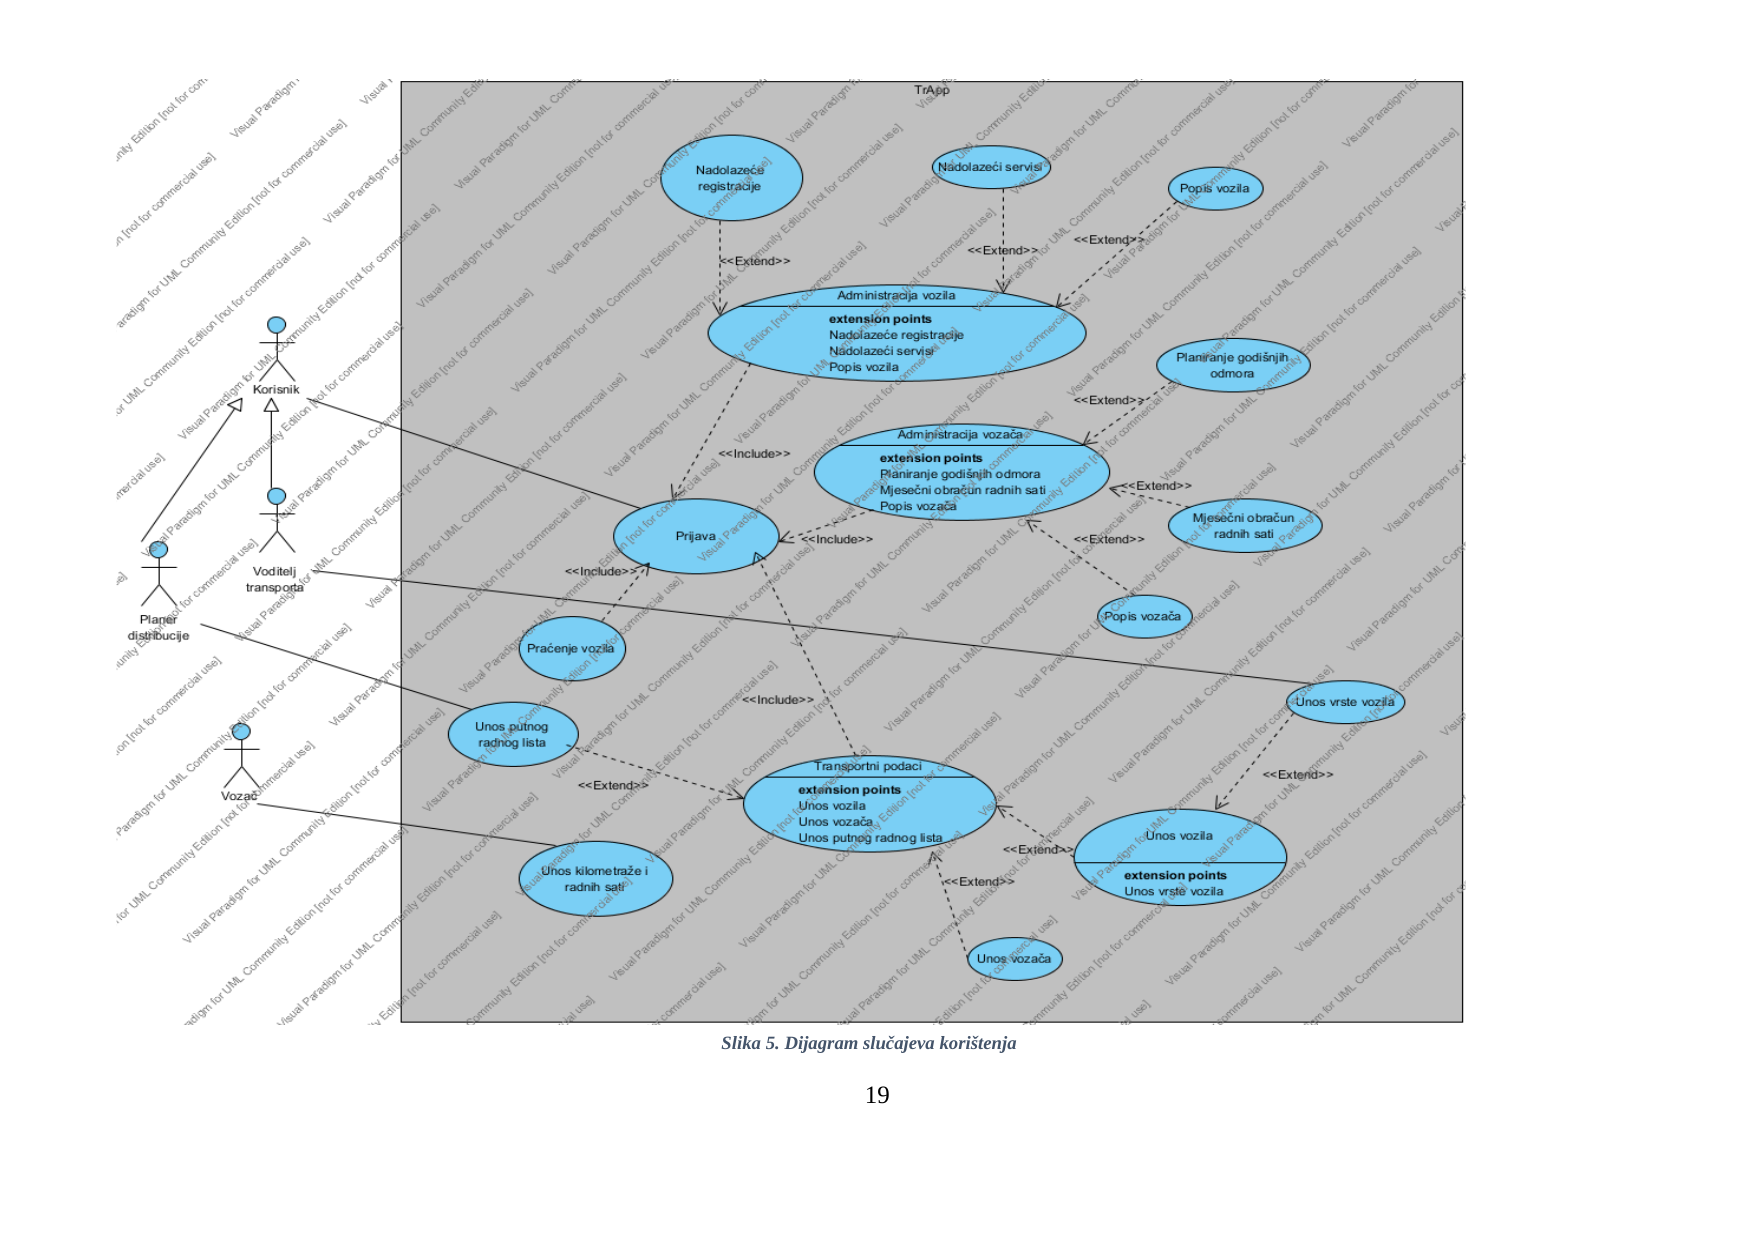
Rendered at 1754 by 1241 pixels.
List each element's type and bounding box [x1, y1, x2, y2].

picture [115, 79, 1465, 1024]
